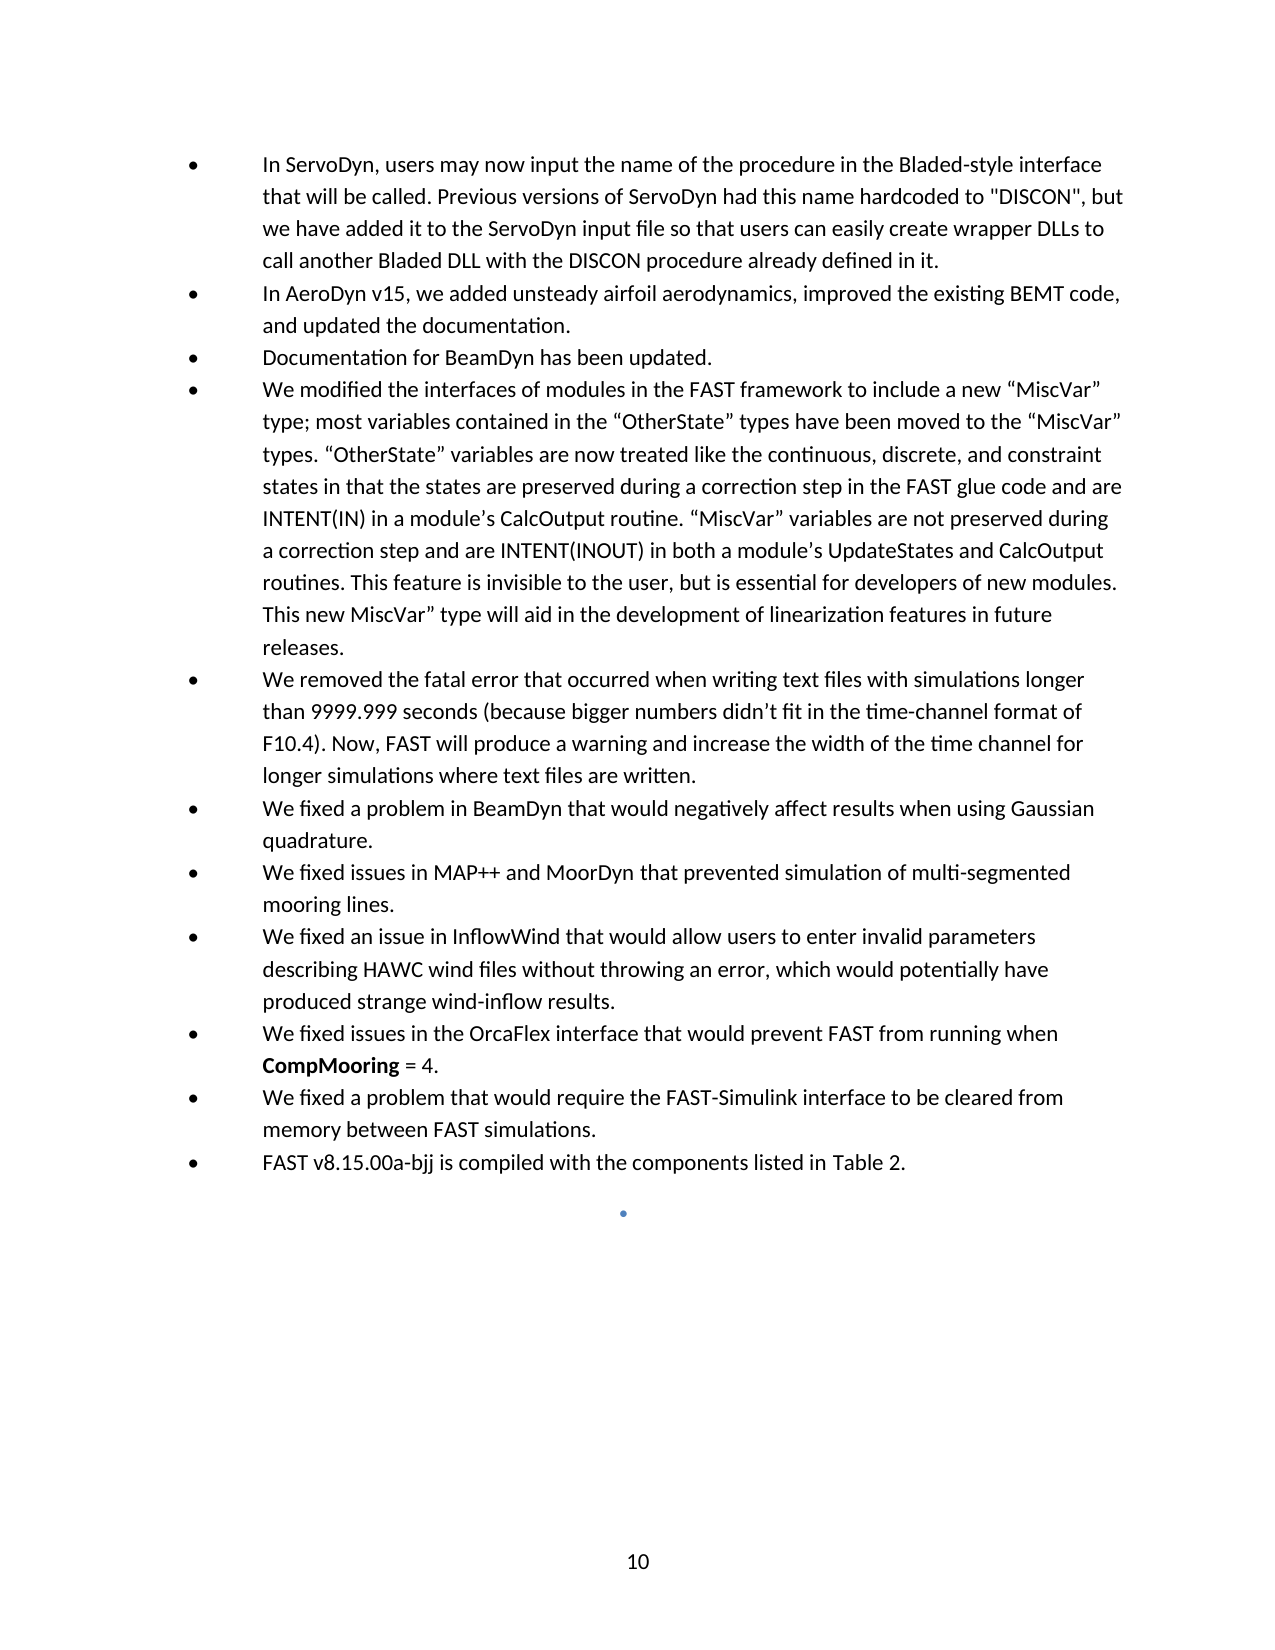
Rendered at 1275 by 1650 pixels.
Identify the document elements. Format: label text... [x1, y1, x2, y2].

list We fixed an issue in InflowWind that would allow users to enter invalid parameters describing HAWC wind files without throwing an error, which would potentially have produced strange wind-inflow results. [187, 922, 1125, 1015]
list We fixed a problem that would require the FAST-Simulink interface to be cleared from memory between FAST simulations. [187, 1083, 1125, 1144]
list Documentation for BeamDyn has been updated. [187, 343, 1125, 371]
list FAST v8.15.00a-bjj is compiled with the components listed in Table 2. [187, 1148, 1125, 1176]
list We fixed a problem in BeamDyn that would negatively affect results when using Gaussian quadrature. [187, 794, 1125, 854]
list We removed the fatal error that occurred when writing text files with simulations longer than 9999.999 seconds (because bigger numbers didn’t fit in the time-channel format of F10.4). Now, FAST will produce a warning and increase the width of the time channel for longer simulations where text files are written. [187, 665, 1125, 789]
list We fixed issues in MAP++ and MoorDyn that prevented simulation of multi-segmented mooring lines. [187, 858, 1125, 918]
list In AeroDyn v15, we added unsteady airfoil aerodynamics, improved the existing BEMT code, and updated the documentation. [187, 279, 1125, 339]
list We modified the interfaces of modules in the FAST framework to include a new “MiscVar” type; most variables contained in the “OtherState” types have been moved to the “MiscVar” types. “OtherState” variables are now treated like the continuous, discrete, and constraint states in that the states are preserved during a correction step in the FAST glue code and are INTENT(IN) in a module’s CalcOutput routine. “MiscVar” variables are not preserved during a correction step and are INTENT(INOUT) in both a module’s UpdateStates and CalcOutput routines. This feature is invisible to the user, but is essential for developers of new modules. This new MiscVar” type will aid in the development of linearization features in future releases. [187, 375, 1125, 661]
list We fixed issues in the OrcaFlex interface that would prevent FAST from running when CompMooring = 4. [187, 1019, 1125, 1079]
list In ServoDyn, users may now input the name of the procedure in the Bladed-style interface that will be called. Previous versions of ServoDyn had this name hardcoded to "DISCON", but we have added it to the ServoDyn input file so that users can easily create wrapper DLLs to call another Bladed DLL with the DISCON procedure already defined in it. [187, 150, 1125, 274]
